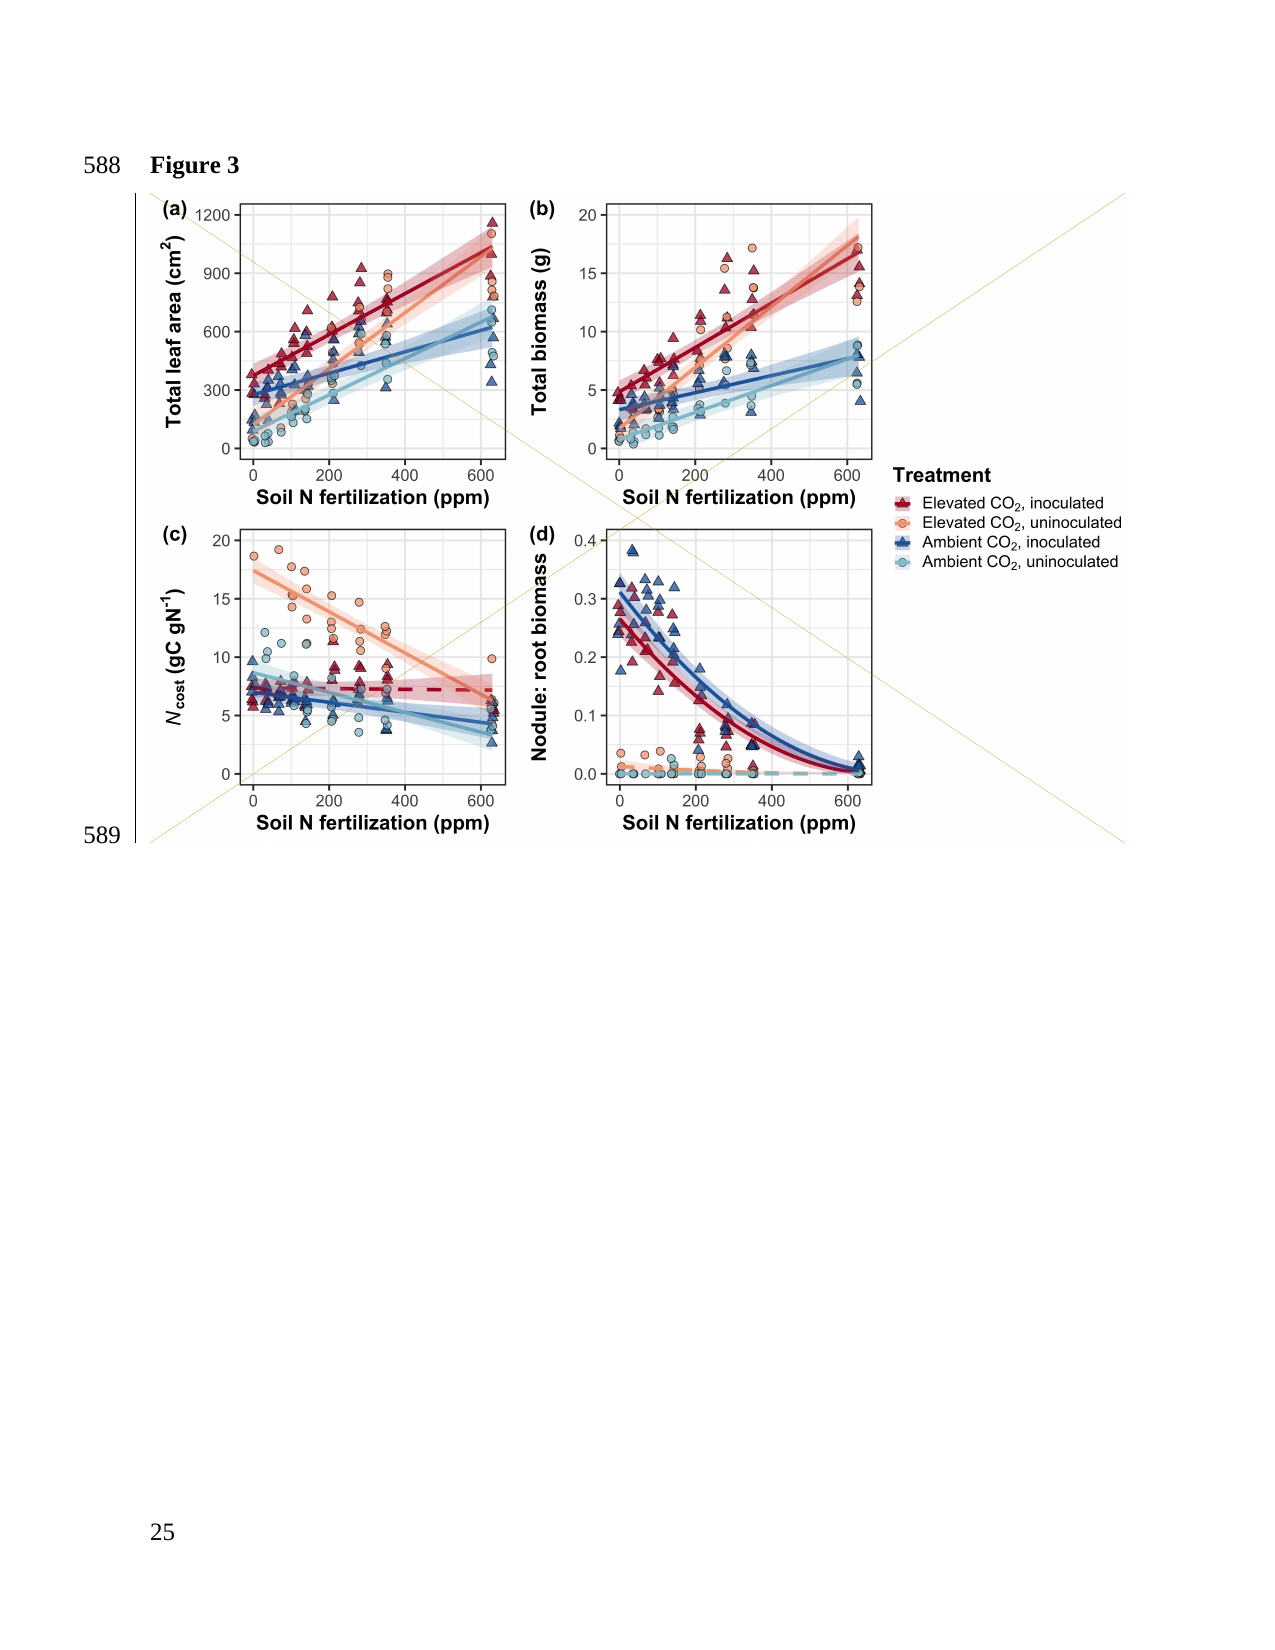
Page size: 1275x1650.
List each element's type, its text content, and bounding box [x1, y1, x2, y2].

picture [151, 519, 1124, 844]
picture [640, 194, 1125, 842]
picture [150, 194, 635, 842]
picture [152, 193, 1123, 517]
text Figure 3 [150, 150, 1125, 179]
